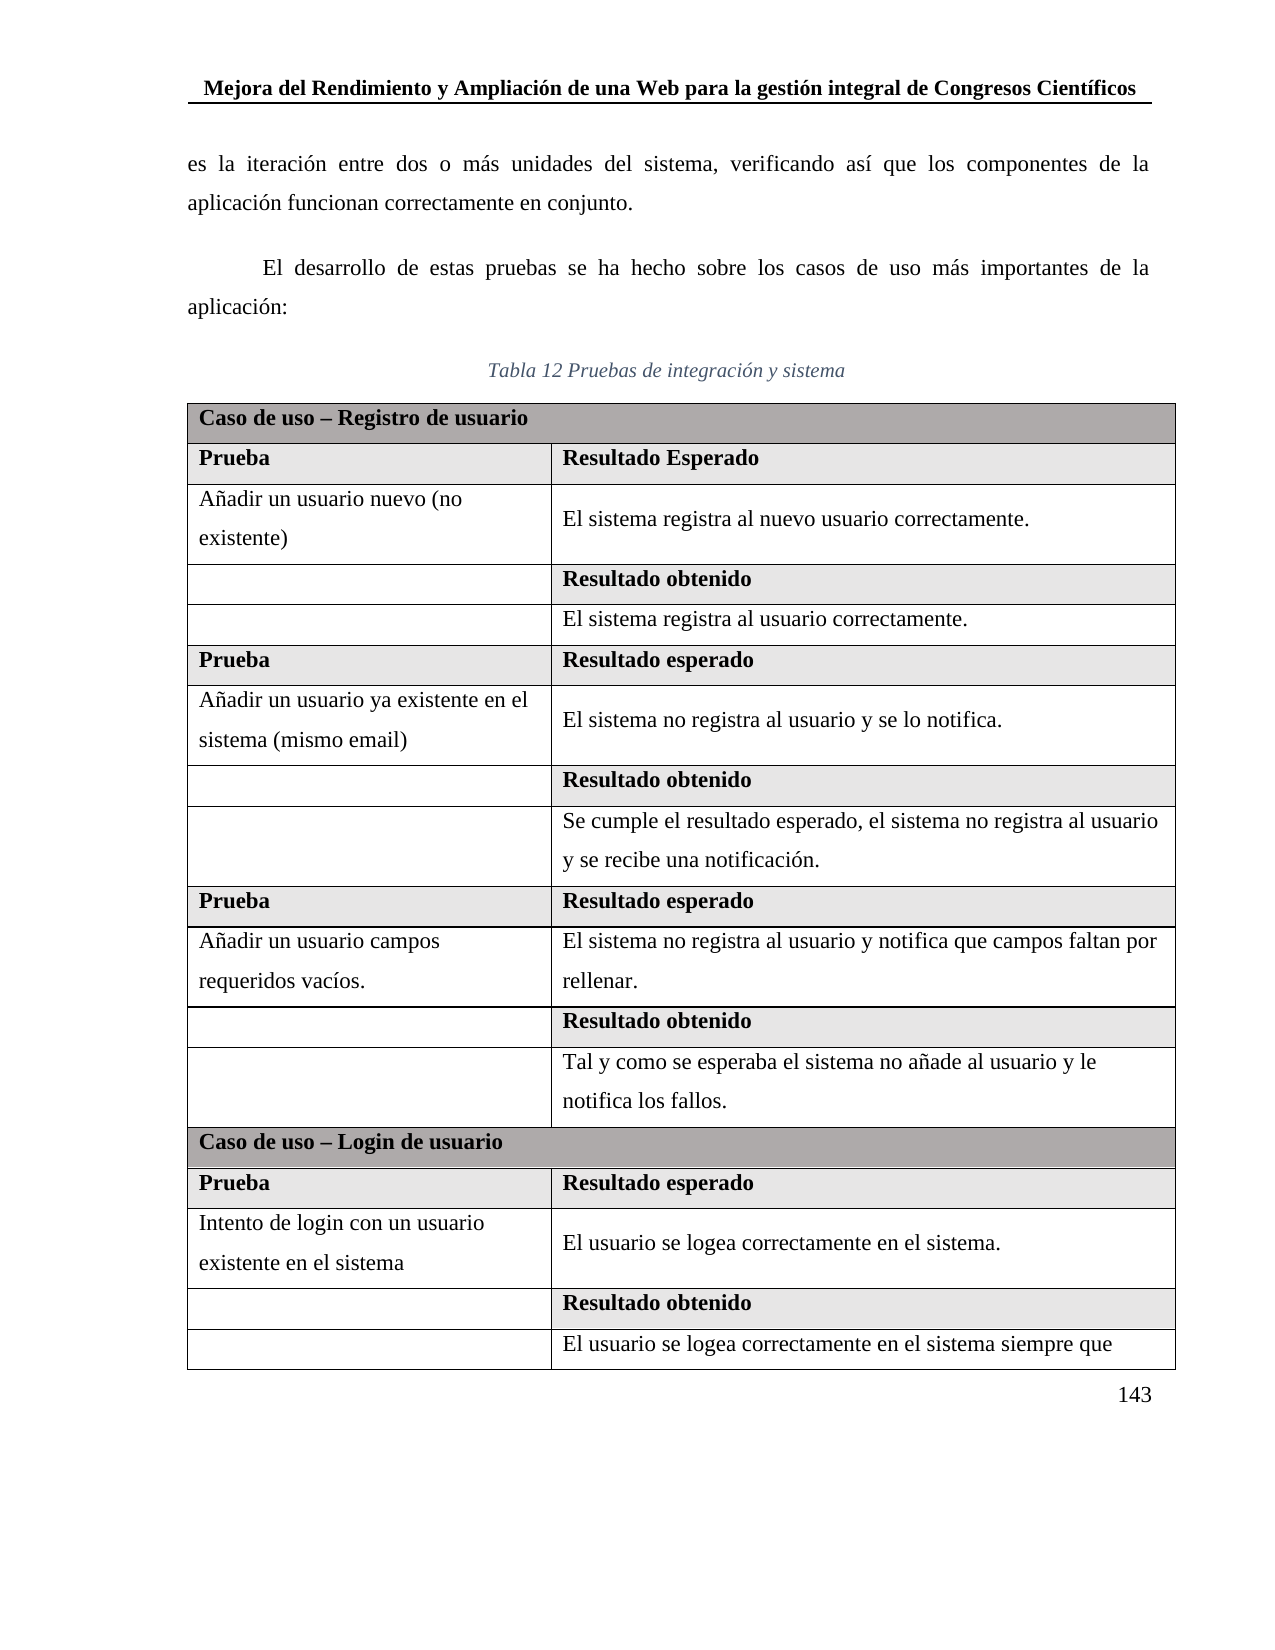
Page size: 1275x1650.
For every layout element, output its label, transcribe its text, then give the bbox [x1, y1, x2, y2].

table_cell [188, 1289, 551, 1328]
table_cell Intento de login con un usuario existente en el sistema [188, 1209, 551, 1288]
table_cell Resultado esperado [552, 887, 1175, 926]
table_cell El sistema registra al usuario correctamente. [552, 605, 1175, 645]
table_cell El usuario se logea correctamente en el sistema. [552, 1209, 1175, 1288]
text El desarrollo de estas pruebas se ha hecho sobre los casos de uso más importantes de la aplicación: [187, 254, 1152, 320]
table_cell Caso de uso – Login de usuario [188, 1128, 1175, 1167]
table_cell [188, 605, 551, 645]
table_cell Resultado obtenido [552, 1008, 1175, 1047]
table_cell Se cumple el resultado esperado, el sistema no registra al usuario y se recibe una notificación. [552, 807, 1175, 886]
table_header Caso de uso – Registro de usuario [188, 404, 1175, 443]
table_cell Prueba [188, 887, 551, 926]
table_cell [188, 766, 551, 806]
table_cell Añadir un usuario nuevo (no existente) [188, 485, 551, 564]
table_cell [552, 1330, 1175, 1369]
table_cell [188, 807, 551, 886]
table_cell Resultado obtenido [552, 565, 1175, 604]
table_cell Resultado esperado [552, 1169, 1175, 1208]
table_cell Resultado esperado [552, 646, 1175, 685]
table_cell Prueba [188, 444, 551, 484]
table_cell Añadir un usuario campos requeridos vacíos. [188, 928, 551, 1006]
table_cell Añadir un usuario ya existente en el sistema (mismo email) [188, 686, 551, 765]
table_cell El sistema no registra al usuario y se lo notifica. [552, 686, 1175, 765]
table_cell Prueba [188, 1169, 551, 1208]
table_cell El sistema no registra al usuario y notifica que campos faltan por rellenar. [552, 928, 1175, 1006]
text Tabla 12 Pruebas de integración y sistema [412, 358, 1152, 382]
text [187, 150, 1152, 216]
table_cell Resultado Esperado [552, 444, 1175, 484]
table_cell Prueba [188, 646, 551, 685]
table_cell [188, 1048, 551, 1127]
table_cell Resultado obtenido [552, 766, 1175, 806]
table_cell El sistema registra al nuevo usuario correctamente. [552, 485, 1175, 564]
table_cell [188, 1008, 551, 1047]
table_cell Tal y como se esperaba el sistema no añade al usuario y le notifica los fallos. [552, 1048, 1175, 1127]
table_cell [188, 565, 551, 604]
table_cell Resultado obtenido [552, 1289, 1175, 1328]
table_cell [188, 1330, 551, 1369]
